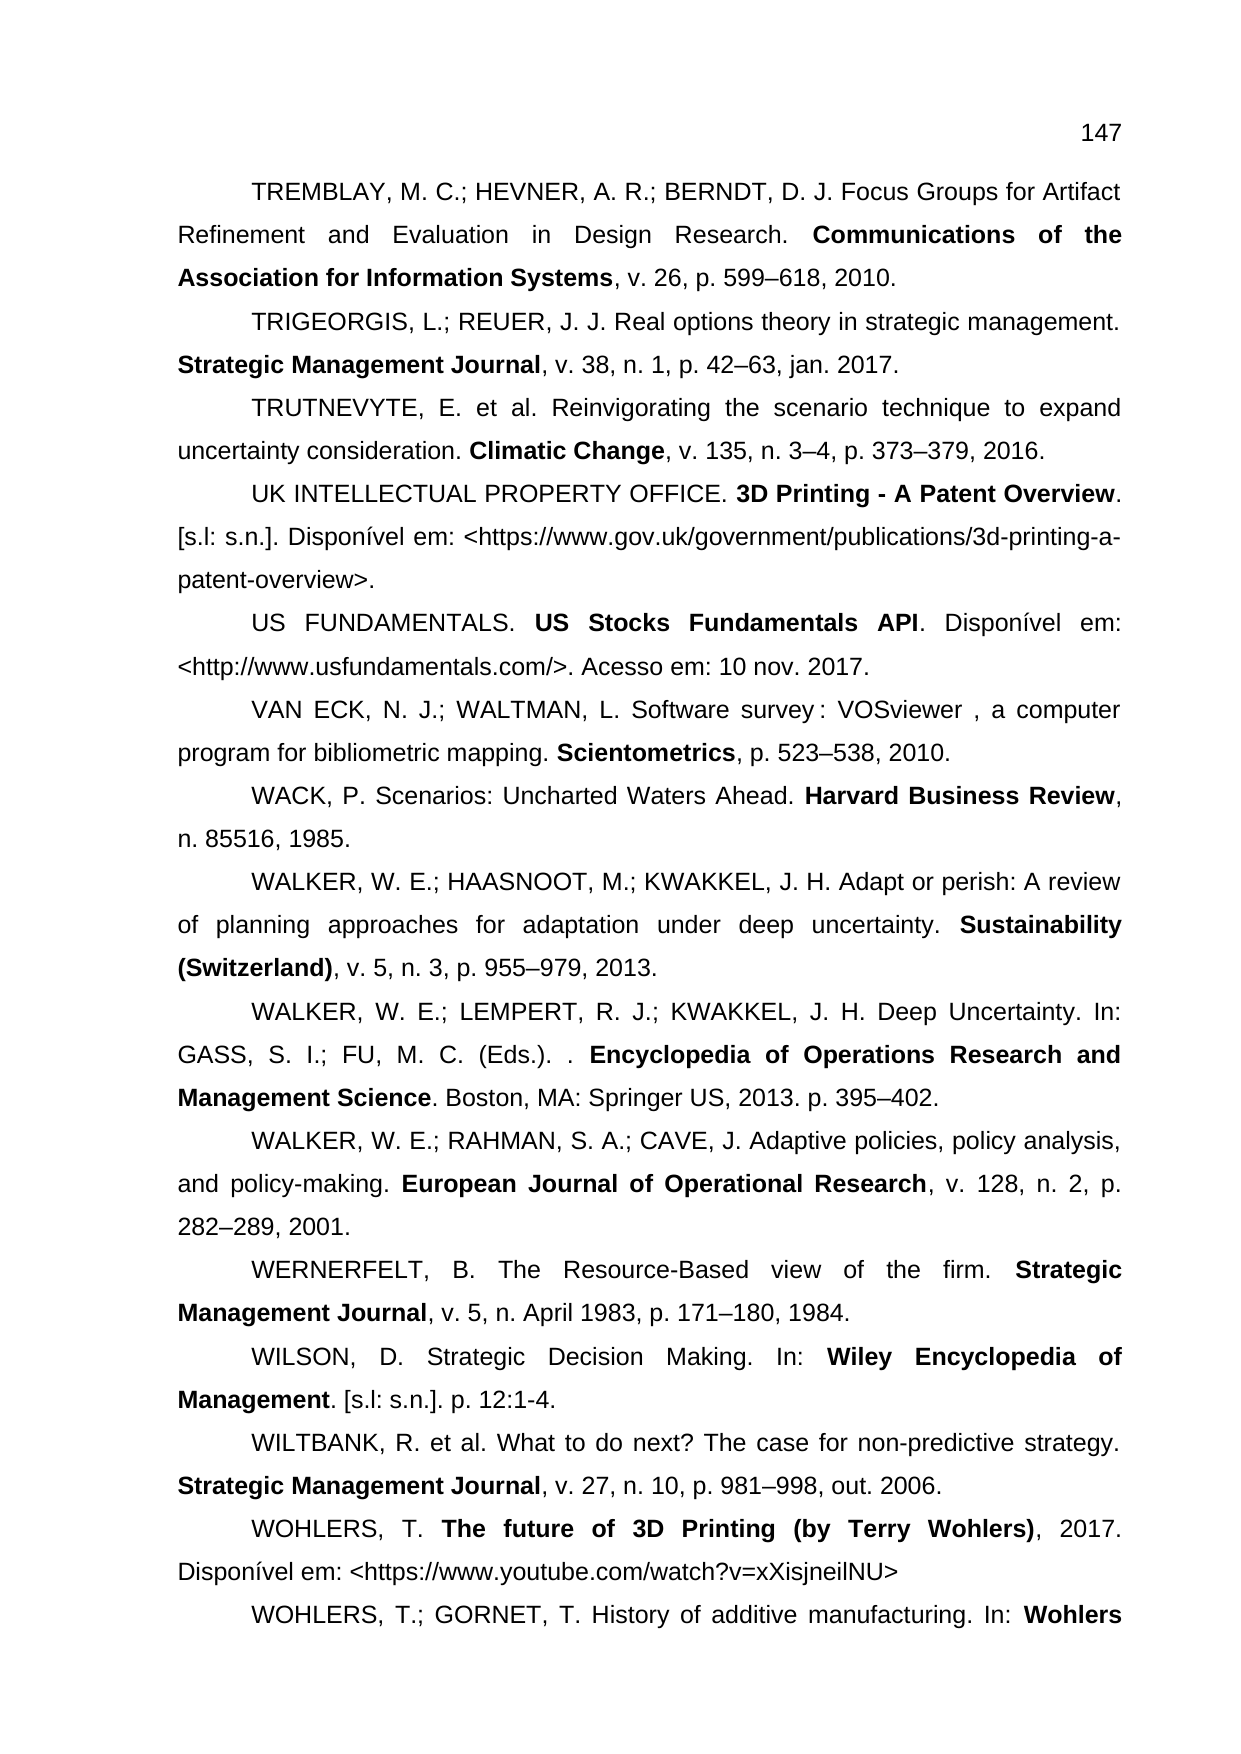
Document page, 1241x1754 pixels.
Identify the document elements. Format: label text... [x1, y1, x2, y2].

text WILSON, D. Strategic Decision Making. In: Wiley Encyclopedia of Management. [s.l: s.n.]. p. 12:1-4. [177, 1342, 1122, 1413]
text WALKER, W. E.; HAASNOOT, M.; KWAKKEL, J. H. Adapt or perish: A review of planning approaches for adaptation under deep uncertainty. Sustainability (Switzerland), v. 5, n. 3, p. 955–979, 2013. [177, 867, 1122, 982]
text US FUNDAMENTALS. US Stocks Fundamentals API. Disponível em: <http://www.usfundamentals.com/>. Acesso em: 10 nov. 2017. [177, 608, 1122, 680]
text WERNERFELT, B. The Resource-Based view of the firm. Strategic Management Journal, v. 5, n. April 1983, p. 171–180, 1984. [177, 1255, 1122, 1327]
text WILTBANK, R. et al. What to do next? The case for non-predictive strategy. Strategic Management Journal, v. 27, n. 10, p. 981–998, out. 2006. [177, 1428, 1122, 1500]
text TRIGEORGIS, L.; REUER, J. J. Real options theory in strategic management. Strategic Management Journal, v. 38, n. 1, p. 42–63, jan. 2017. [177, 307, 1122, 378]
text VAN ECK, N. J.; WALTMAN, L. Software survey : VOSviewer , a computer program for bibliometric mapping. Scientometrics, p. 523–538, 2010. [177, 695, 1122, 767]
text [177, 1600, 1122, 1629]
text WACK, P. Scenarios: Uncharted Waters Ahead. Harvard Business Review, n. 85516, 1985. [177, 781, 1122, 853]
text UK INTELLECTUAL PROPERTY OFFICE. 3D Printing - A Patent Overview. [s.l: s.n.]. Disponível em: <https://www.gov.uk/government/publications/3d-printing-a-patent-overview>. [177, 479, 1122, 594]
text WALKER, W. E.; RAHMAN, S. A.; CAVE, J. Adaptive policies, policy analysis, and policy-making. European Journal of Operational Research, v. 128, n. 2, p. 282–289, 2001. [177, 1126, 1122, 1241]
text WALKER, W. E.; LEMPERT, R. J.; KWAKKEL, J. H. Deep Uncertainty. In: GASS, S. I.; FU, M. C. (Eds.). . Encyclopedia of Operations Research and Management Science. Boston, MA: Springer US, 2013. p. 395–402. [177, 997, 1122, 1112]
text TRUTNEVYTE, E. et al. Reinvigorating the scenario technique to expand uncertainty consideration. Climatic Change, v. 135, n. 3–4, p. 373–379, 2016. [177, 393, 1122, 465]
text WOHLERS, T. The future of 3D Printing (by Terry Wohlers), 2017. Disponível em: <https://www.youtube.com/watch?v=xXisjneilNU> [177, 1514, 1122, 1586]
text TREMBLAY, M. C.; HEVNER, A. R.; BERNDT, D. J. Focus Groups for Artifact Refinement and Evaluation in Design Research. Communications of the Association for Information Systems, v. 26, p. 599–618, 2010. [177, 177, 1122, 292]
